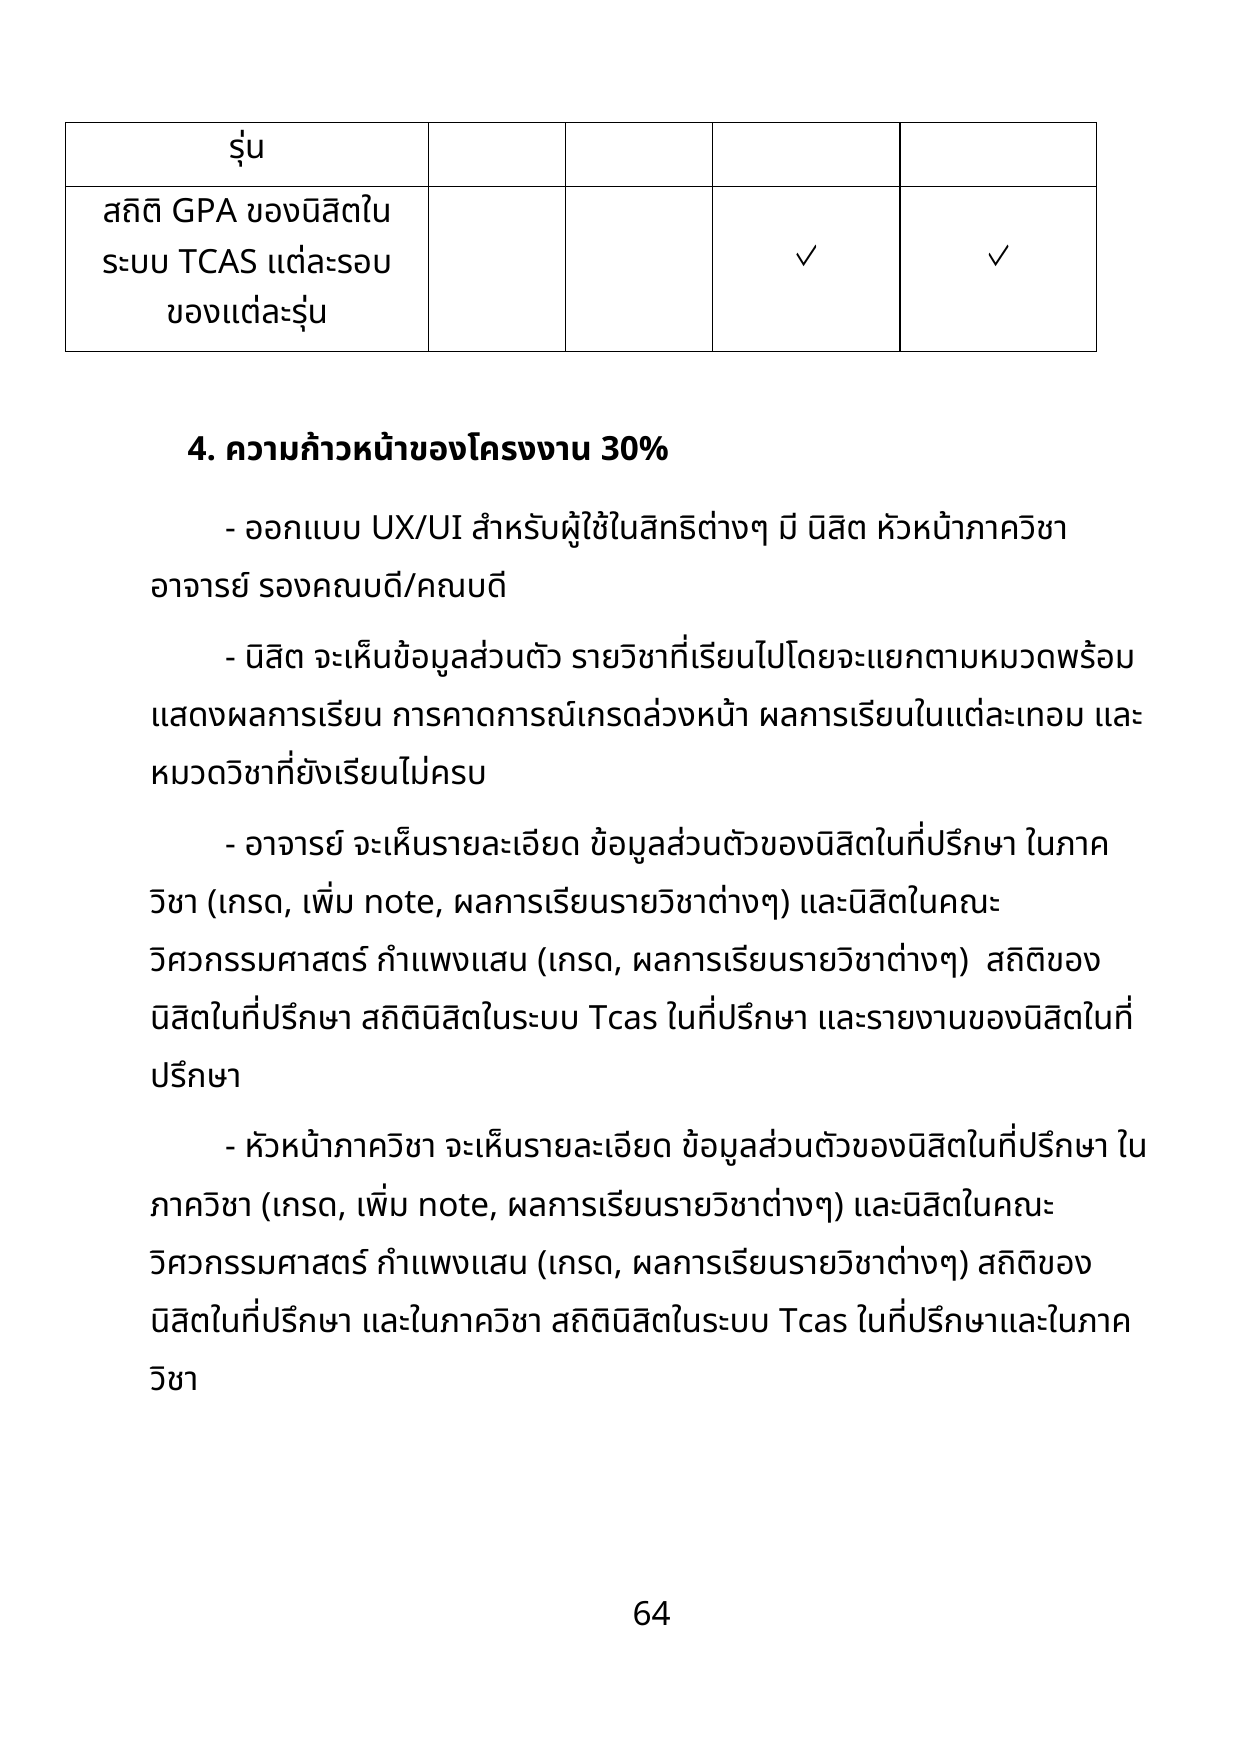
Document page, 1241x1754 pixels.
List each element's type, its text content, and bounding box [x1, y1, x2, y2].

text - นิสิต จะเห็นข้อมูลส่วนตัว รายวิชาที่เรียนไปโดยจะแยกตามหมวดพร้อมแสดงผลการเรียน การคาดการณ์เกรดล่วงหน้า ผลการเรียนในแต่ละเทอม และหมวดวิชาที่ยังเรียนไม่ครบ [150, 633, 1153, 799]
text - ออกแบบ UX/UI สำหรับผู้ใช้ในสิทธิต่างๆ มี นิสิต หัวหน้าภาควิชา อาจารย์ รองคณบดี/คณบดี [150, 504, 1153, 613]
table_cell [713, 123, 899, 186]
text - หัวหน้าภาควิชา จะเห็นรายละเอียด ข้อมูลส่วนตัวของนิสิตในที่ปรึกษา ในภาควิชา (เกรด, เพิ่ม note, ผลการเรียนรายวิชาต่างๆ) และนิสิตในคณะวิศวกรรมศาสตร์ กำแพงแสน (เกรด, ผลการเรียนรายวิชาต่างๆ) สถิติของนิสิตในที่ปรึกษา และในภาควิชา สถิตินิสิตในระบบ Tcas ในที่ปรึกษาและในภาควิชา [150, 1122, 1153, 1405]
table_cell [66, 123, 428, 186]
table_cell [901, 187, 1096, 351]
table_cell [429, 187, 565, 351]
table_cell [566, 187, 712, 351]
table_cell [713, 187, 899, 351]
picture [988, 240, 1009, 273]
table_cell สถิติ GPA ของนิสิตในระบบ TCAS แต่ละรอบของแต่ละรุ่น [66, 187, 428, 351]
subtitle 4. ความก้าวหน้าของโครงงาน 30% [187, 425, 1153, 476]
picture [796, 240, 817, 273]
table_cell [429, 123, 565, 186]
table_cell [566, 123, 712, 186]
text - อาจารย์ จะเห็นรายละเอียด ข้อมูลส่วนตัวของนิสิตในที่ปรึกษา ในภาควิชา (เกรด, เพิ่ม note, ผลการเรียนรายวิชาต่างๆ) และนิสิตในคณะวิศวกรรมศาสตร์ กำแพงแสน (เกรด, ผลการเรียนรายวิชาต่างๆ) สถิติของนิสิตในที่ปรึกษา สถิตินิสิตในระบบ Tcas ในที่ปรึกษา และรายงานของนิสิตในที่ปรึกษา [150, 819, 1153, 1102]
table_cell [901, 123, 1096, 186]
